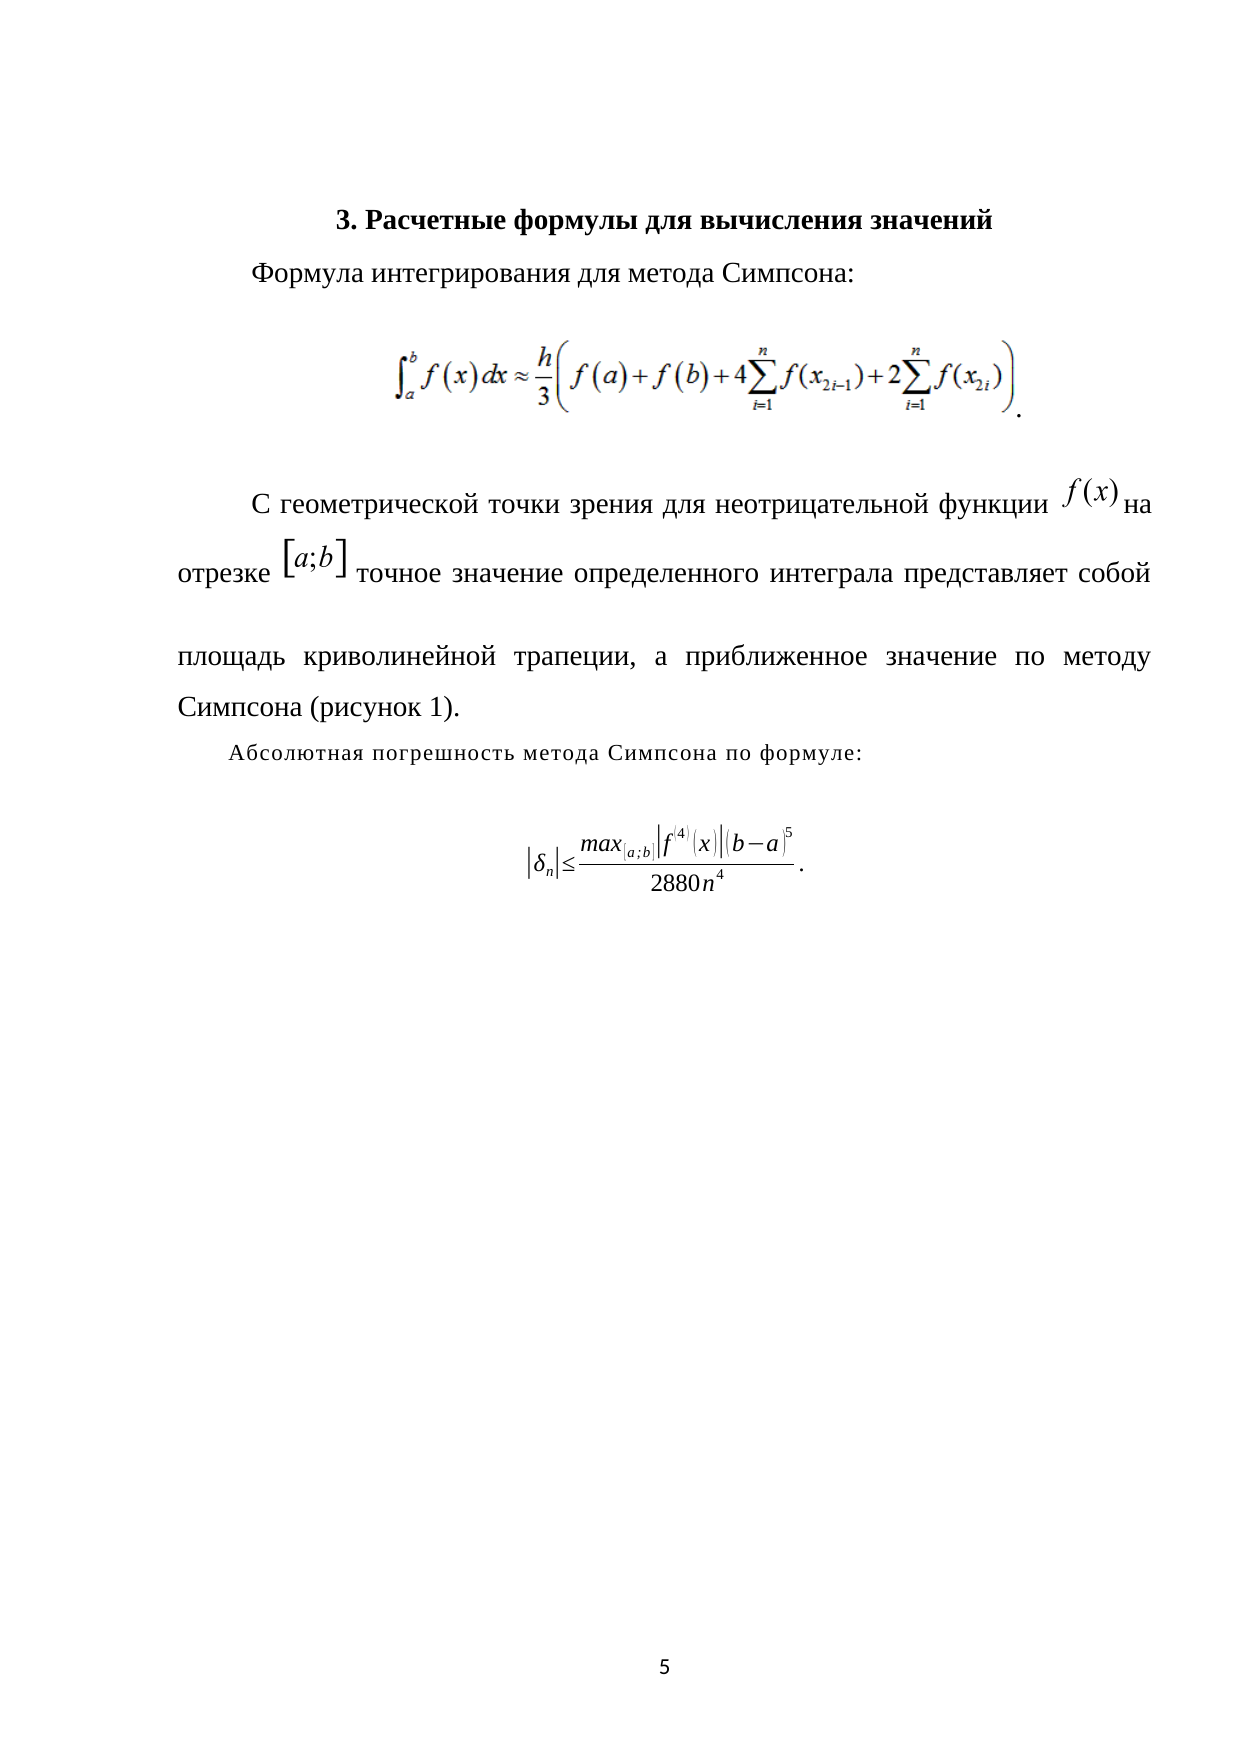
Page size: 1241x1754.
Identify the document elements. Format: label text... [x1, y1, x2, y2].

text С геометрической точки зрения для неотрицательной функции на отрезке точное значение определенного интеграла представляет собой площадь криволинейной трапеции, а приближенное значение по методу Симпсона (рисунок 1). [177, 473, 1152, 722]
picture [380, 338, 1016, 417]
text Формула интегрирования для метода Симпсона: [177, 255, 1152, 288]
subtitle 3. Расчетные формулы для вычисления значений [177, 202, 1152, 236]
subtitle Абсолютная погрешность метода Симпсона по формуле: [177, 739, 1152, 766]
picture [281, 536, 346, 582]
picture [1058, 473, 1124, 514]
